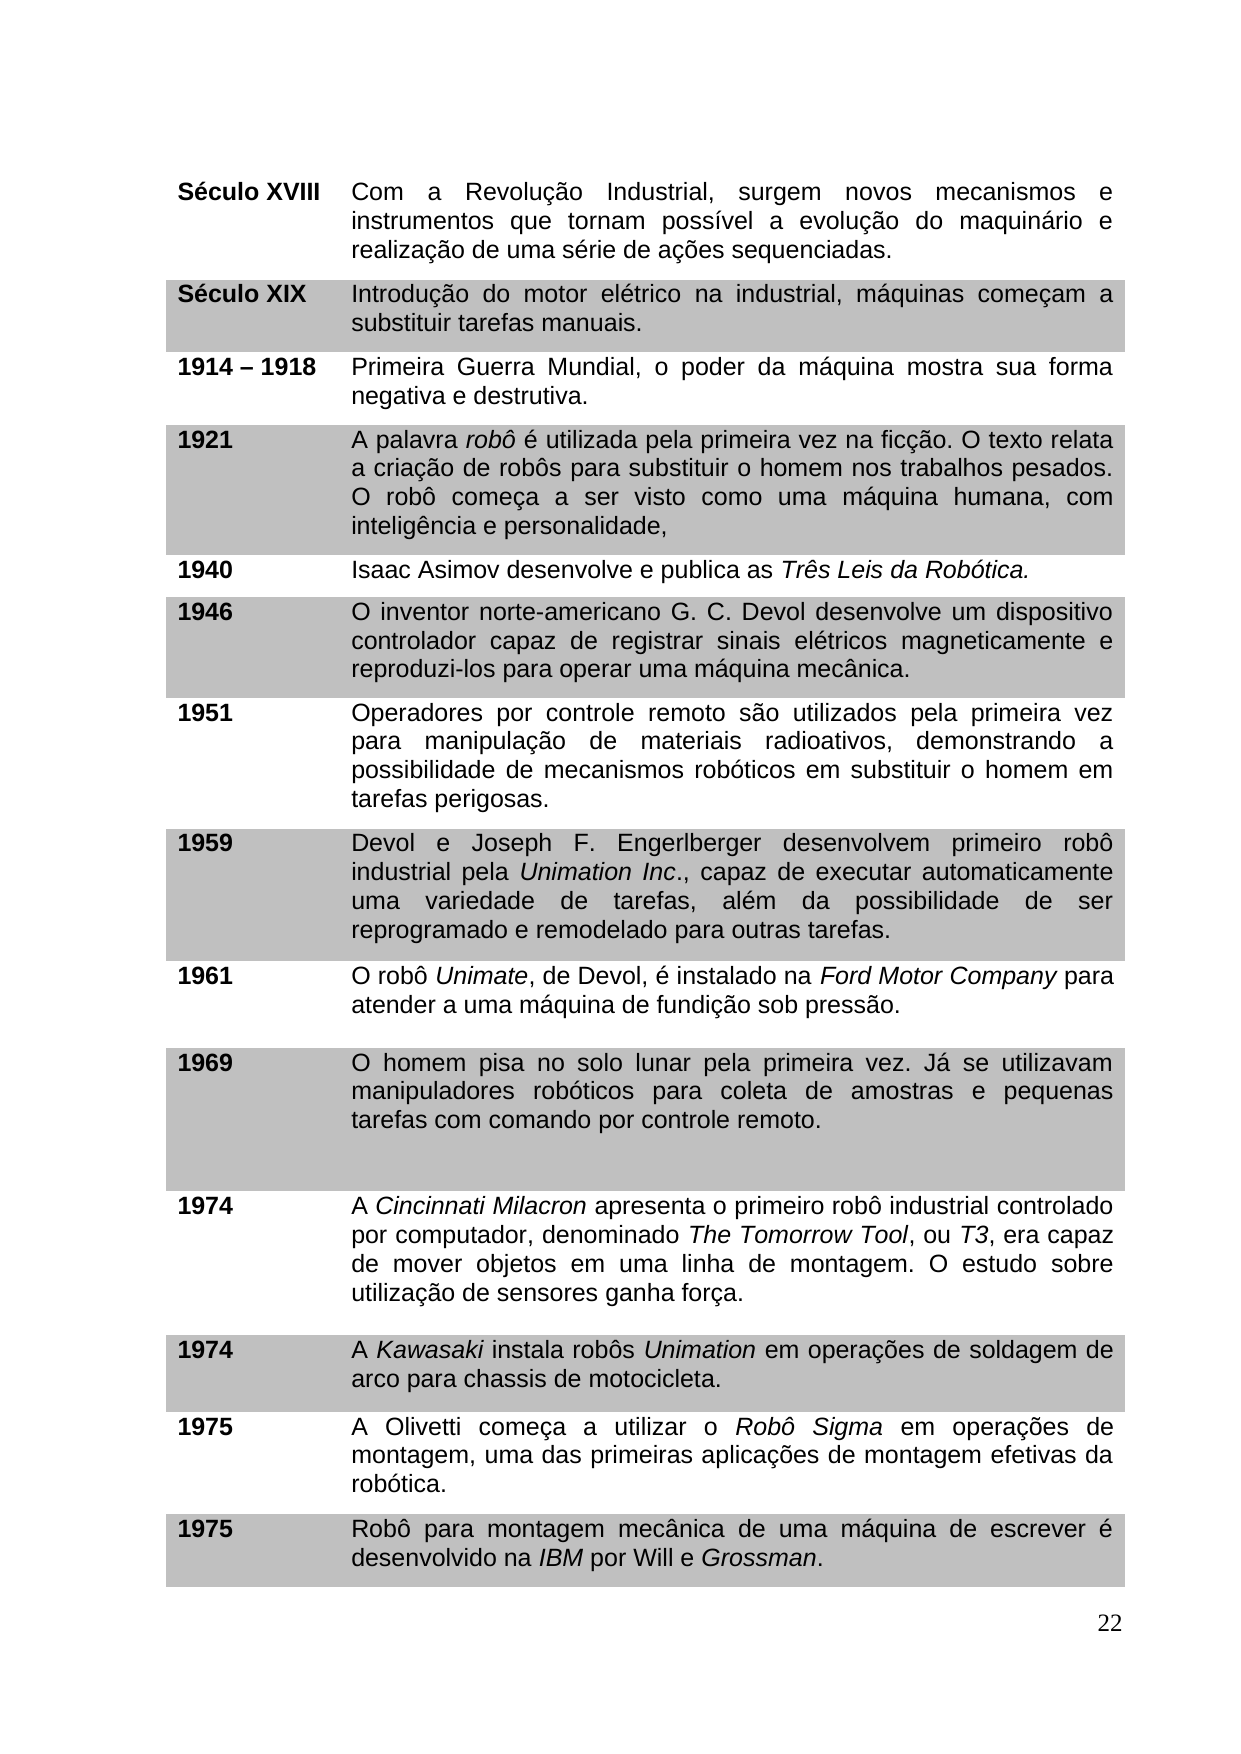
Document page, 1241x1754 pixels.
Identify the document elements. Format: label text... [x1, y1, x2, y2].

table_cell Primeira Guerra Mundial, o poder da máquina mostra sua forma negativa e destrutiva. [340, 353, 1125, 424]
table_cell 1974 [166, 1335, 340, 1412]
table_cell 1959 [166, 829, 340, 961]
table_cell 1921 [166, 425, 340, 555]
table_cell O homem pisa no solo lunar pela primeira vez. Já se utilizavam manipuladores robóticos para coleta de amostras e pequenas tarefas com comando por controle remoto. [340, 1048, 1125, 1191]
table_cell Século XVIII [166, 177, 340, 279]
table_cell 1969 [166, 1048, 340, 1191]
table_cell 1975 [166, 1514, 340, 1587]
table_cell 1914 – 1918 [166, 353, 340, 424]
table_cell A Kawasaki instala robôs Unimation em operações de soldagem de arco para chassis de motocicleta. [340, 1335, 1125, 1412]
table_cell Com a Revolução Industrial, surgem novos mecanismos e instrumentos que tornam possível a evolução do maquinário e realização de uma série de ações sequenciadas. [340, 177, 1125, 279]
table_cell O inventor norte-americano G. C. Devol desenvolve um dispositivo controlador capaz de registrar sinais elétricos magneticamente e reproduzi-los para operar uma máquina mecânica. [340, 597, 1125, 698]
table_cell O robô Unimate, de Devol, é instalado na Ford Motor Company para atender a uma máquina de fundição sob pressão. [340, 961, 1125, 1048]
table_cell 1961 [166, 961, 340, 1048]
table_cell Devol e Joseph F. Engerlberger desenvolvem primeiro robô industrial pela Unimation Inc., capaz de executar automaticamente uma variedade de tarefas, além da possibilidade de ser reprogramado e remodelado para outras tarefas. [340, 829, 1125, 961]
table_cell A palavra robô é utilizada pela primeira vez na ficção. O texto relata a criação de robôs para substituir o homem nos trabalhos pesados. O robô começa a ser visto como uma máquina humana, com inteligência e personalidade, [340, 425, 1125, 555]
table_cell 1946 [166, 597, 340, 698]
table_cell A Olivetti começa a utilizar o Robô Sigma em operações de montagem, uma das primeiras aplicações de montagem efetivas da robótica. [340, 1412, 1125, 1514]
table_cell Isaac Asimov desenvolve e publica as Três Leis da Robótica. [340, 555, 1125, 597]
table_cell 1951 [166, 698, 340, 828]
table_cell Século XIX [166, 280, 340, 352]
table_cell 1940 [166, 555, 340, 597]
table_cell Robô para montagem mecânica de uma máquina de escrever é desenvolvido na IBM por Will e Grossman. [340, 1514, 1125, 1587]
table_cell Introdução do motor elétrico na industrial, máquinas começam a substituir tarefas manuais. [340, 280, 1125, 352]
table_cell 1974 [166, 1191, 340, 1335]
table_cell Operadores por controle remoto são utilizados pela primeira vez para manipulação de materiais radioativos, demonstrando a possibilidade de mecanismos robóticos em substituir o homem em tarefas perigosas. [340, 698, 1125, 828]
table_cell 1975 [166, 1412, 340, 1514]
table_cell A Cincinnati Milacron apresenta o primeiro robô industrial controlado por computador, denominado The Tomorrow Tool, ou T3, era capaz de mover objetos em uma linha de montagem. O estudo sobre utilização de sensores ganha força. [340, 1191, 1125, 1335]
